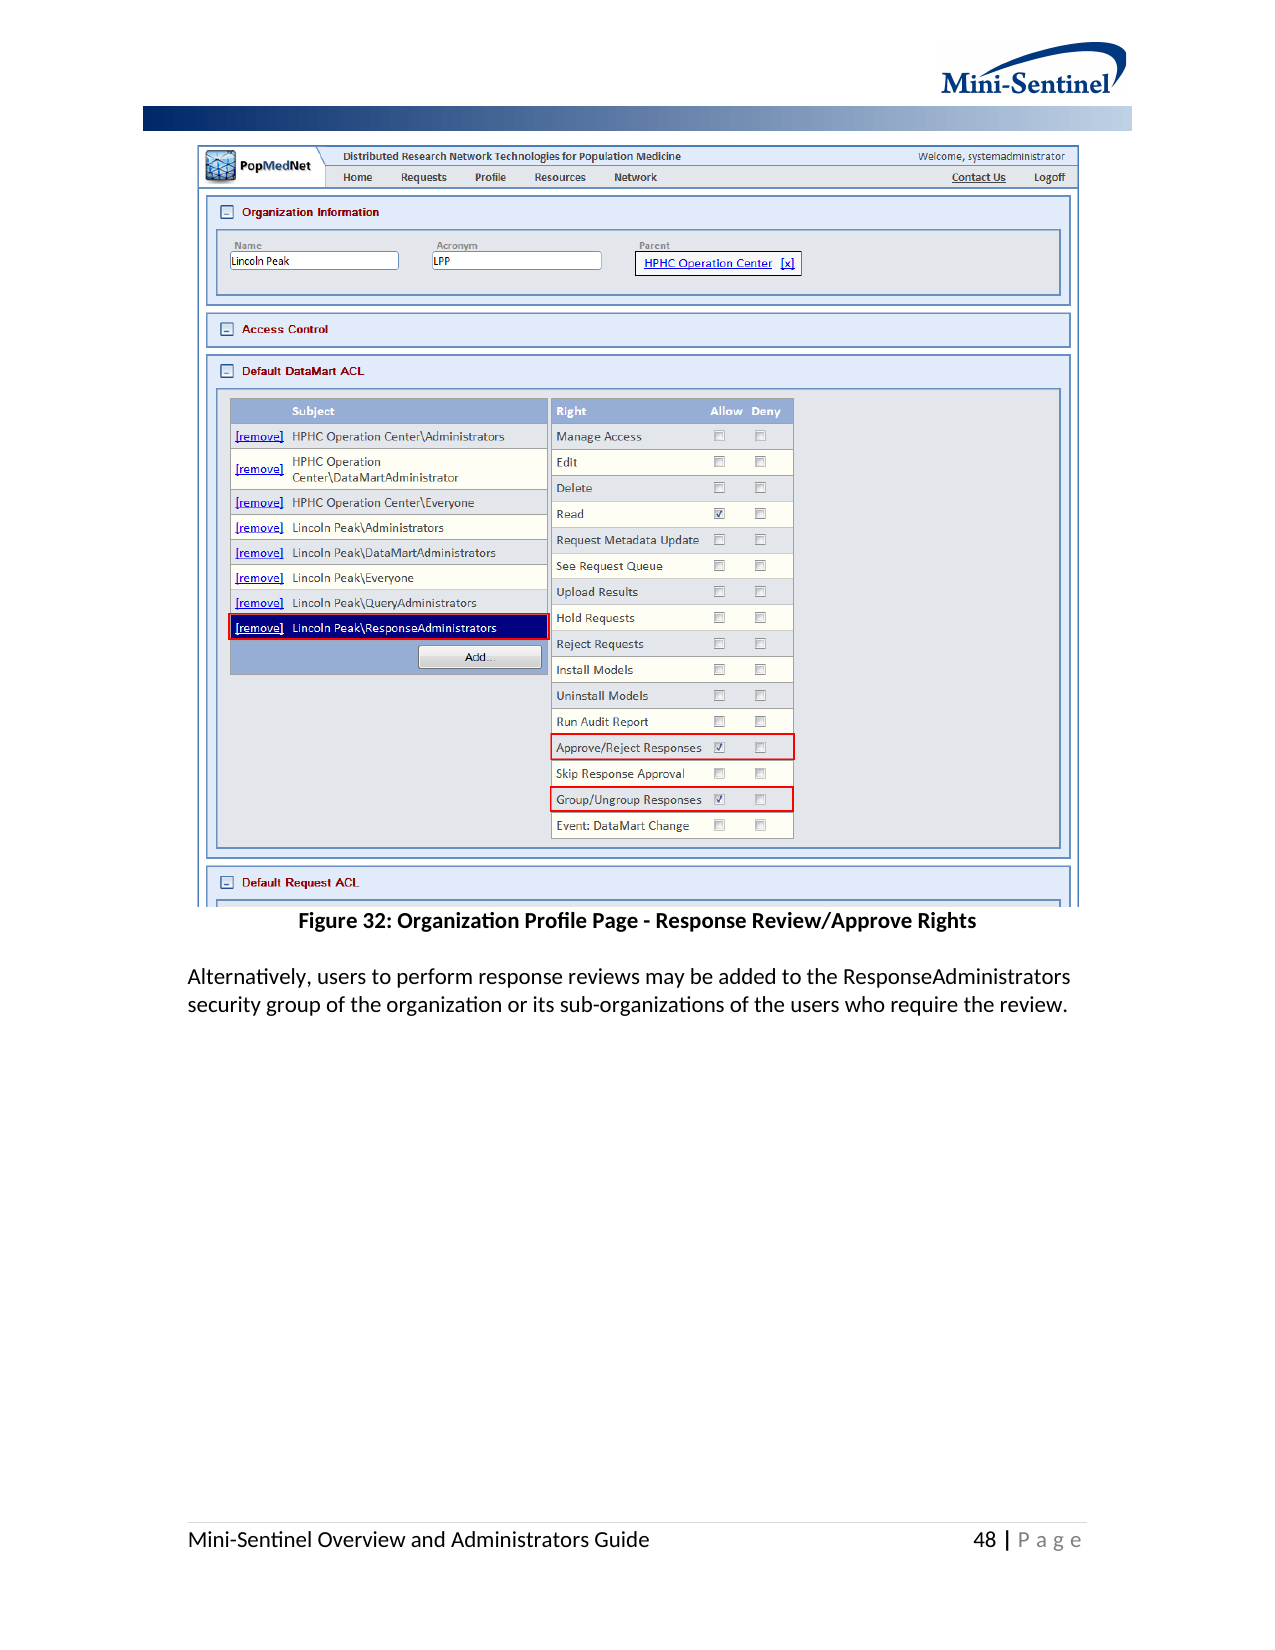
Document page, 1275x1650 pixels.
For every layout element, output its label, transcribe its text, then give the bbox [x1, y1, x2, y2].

text Alternatively, users to perform response reviews may be added to the ResponseAdministrators security group of the organization or its sub-organizations of the users who require the review. [187, 962, 1087, 1018]
picture [187, 138, 1088, 907]
picture [941, 42, 1127, 96]
